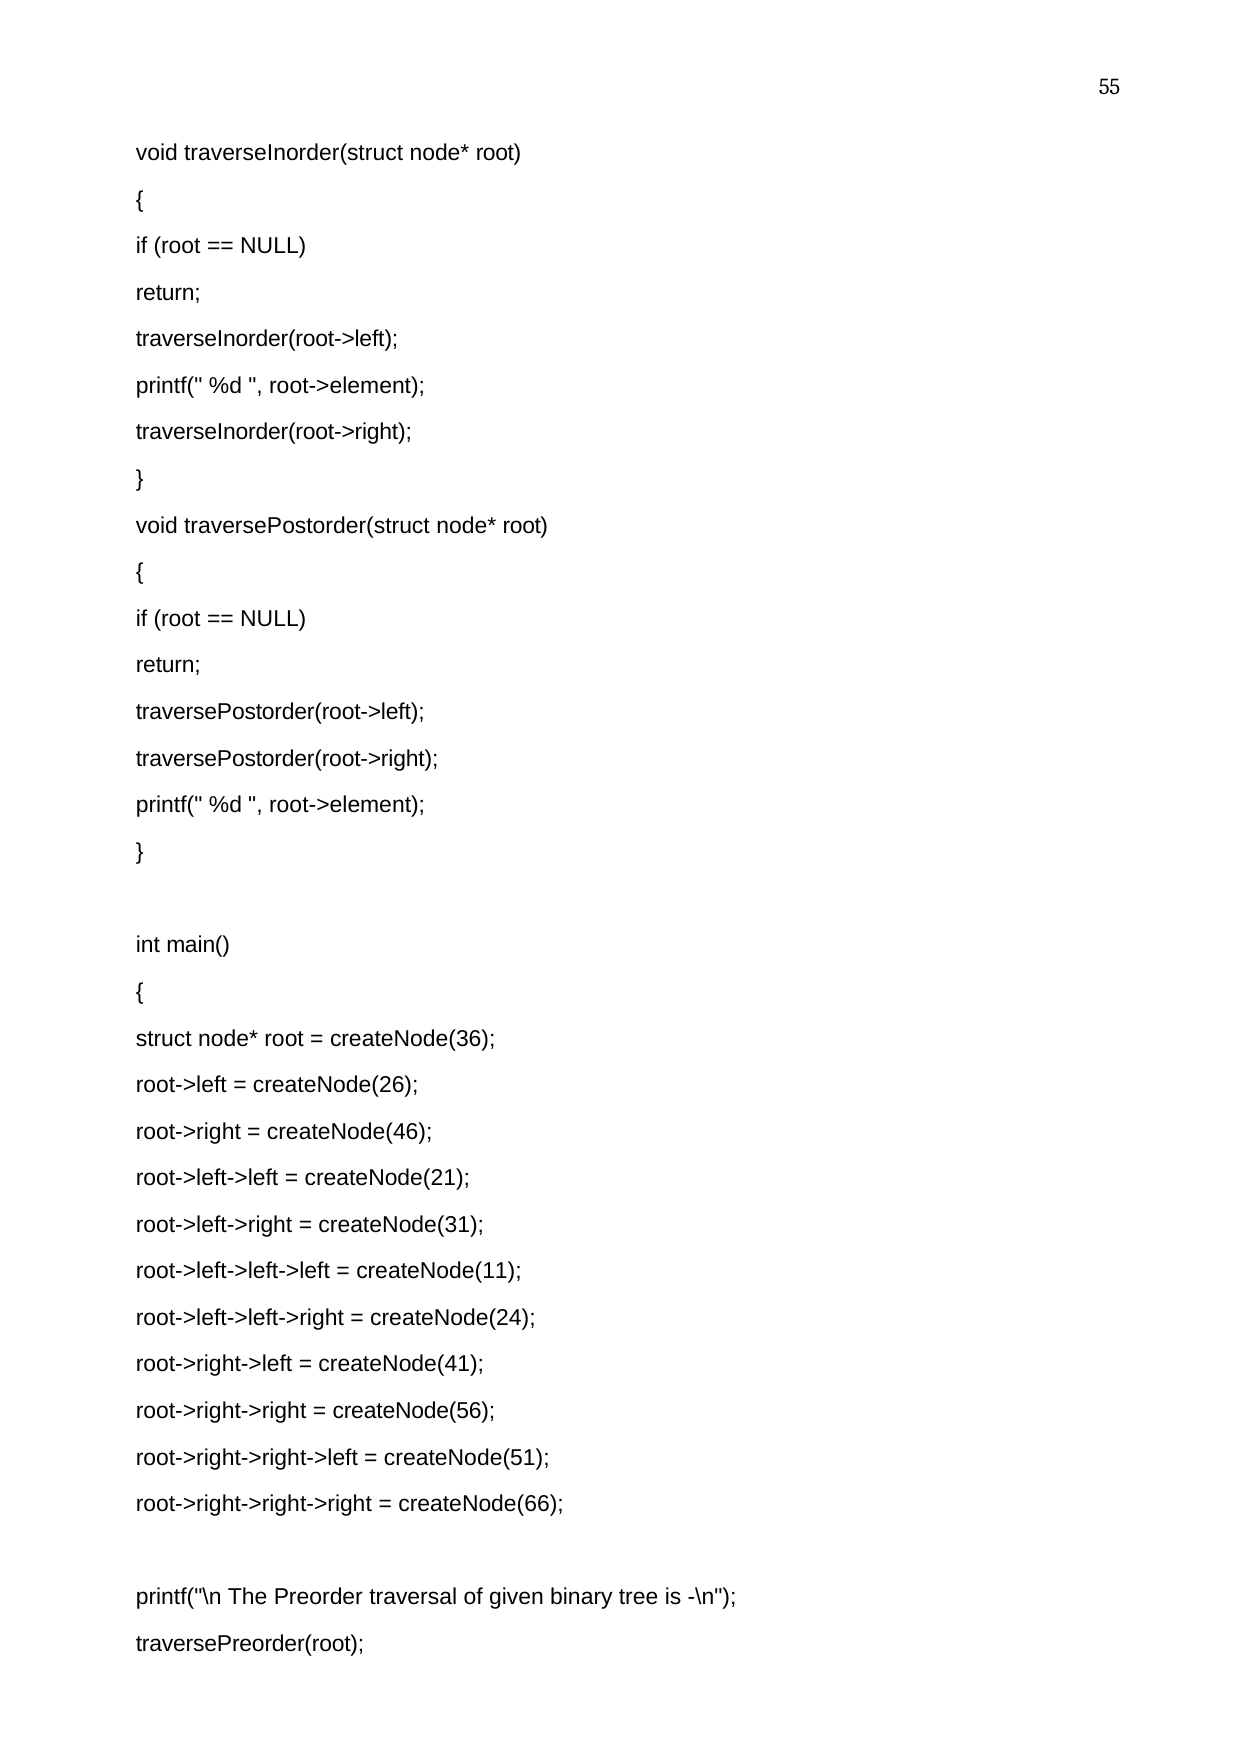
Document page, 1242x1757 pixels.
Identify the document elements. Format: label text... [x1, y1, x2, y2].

text struct node* root = createNode(36); root->left = createNode(26); [136, 1025, 497, 1097]
text { [136, 186, 1160, 212]
text } [136, 838, 1160, 864]
text root->right->right->left = createNode(51); root->right->right->right = createNode(66); [136, 1443, 565, 1516]
text root->right = createNode(46); root->left->left = createNode(21); [136, 1118, 471, 1190]
text if (root == NULL) return; [136, 232, 359, 305]
text void traversePostorder(struct node* root) [136, 512, 1160, 538]
text void traverseInorder(struct node* root) [136, 139, 1160, 165]
text traverseInorder(root->left); printf(" %d ", root->element); traverseInorder(root->right); [136, 325, 426, 444]
text traversePostorder(root->left); traversePostorder(root->right); printf(" %d ", root->element); [136, 698, 446, 817]
text root->right->right = createNode(56); [136, 1397, 1160, 1423]
text { [136, 978, 1160, 1004]
text root->left->left->right = createNode(24); root->right->left = createNode(41); [136, 1304, 537, 1376]
text if (root == NULL) return; [136, 605, 359, 678]
text } [136, 465, 1160, 491]
text { [136, 558, 1160, 585]
text int main() [136, 931, 1160, 957]
text root->left->right = createNode(31); root->left->left->left = createNode(11); [136, 1211, 523, 1283]
text printf("\n The Preorder traversal of given binary tree is -\n"); traversePreorder(root); [136, 1583, 875, 1656]
